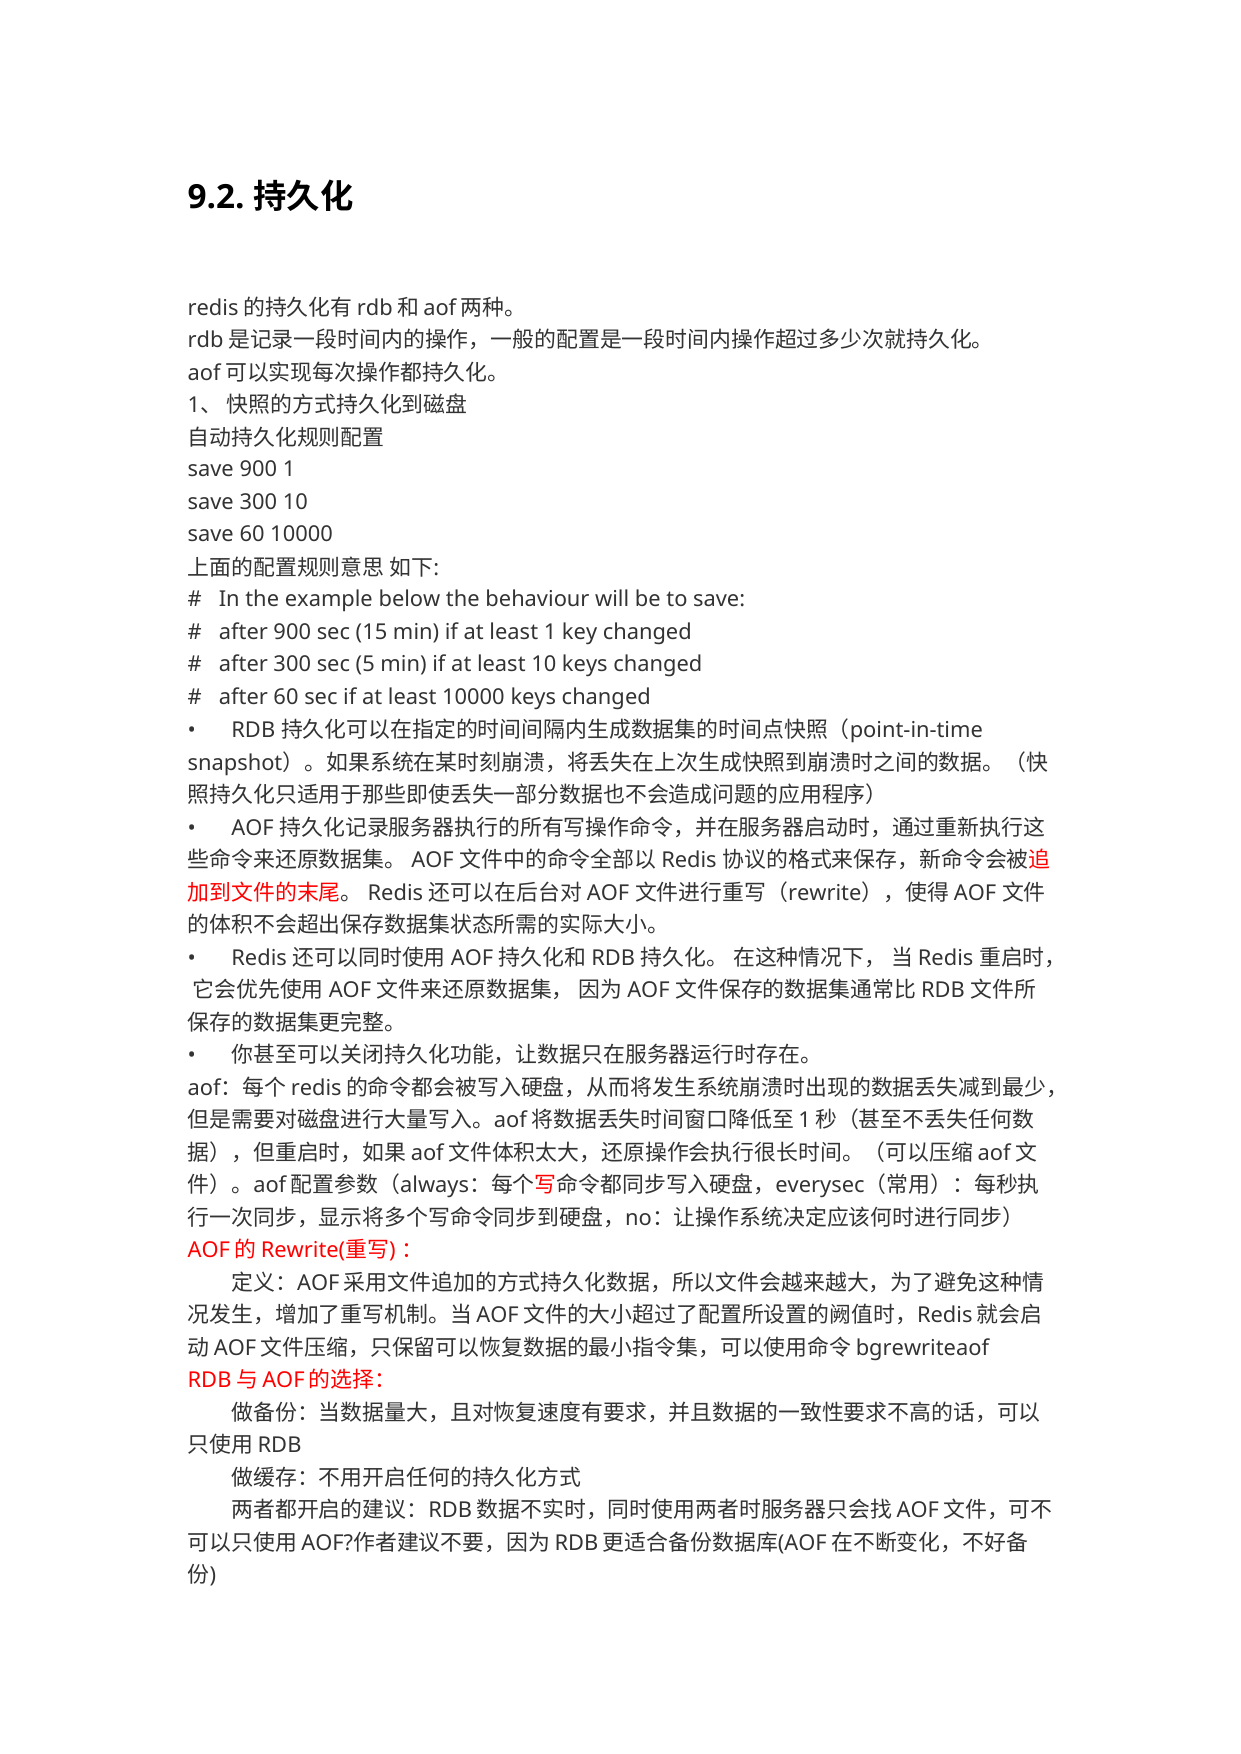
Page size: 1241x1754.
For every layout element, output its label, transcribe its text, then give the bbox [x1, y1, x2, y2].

text rdb是记录一段时间内的操作，一般的配置是一段时间内操作超过多少次就持久化。 [187, 322, 1053, 354]
text 定义：AOF采用文件追加的方式持久化数据，所以文件会越来越大，为了避免这种情况发生，增加了重写机制。当AOF文件的大小超过了配置所设置的阙值时，Redis就会启动AOF文件压缩，只保留可以恢复数据的最小指令集，可以使用命令bgrewriteaof [187, 1264, 1053, 1362]
text save 60 10000 [187, 517, 1053, 549]
text 做备份：当数据量大，且对恢复速度有要求，并且数据的一致性要求不高的话，可以只使用RDB [187, 1394, 1053, 1459]
text 上面的配置规则意思 如下: [187, 549, 1053, 582]
text RDB与AOF的选择： [187, 1362, 1053, 1394]
text # after 300 sec (5 min) if at least 10 keys changed [187, 647, 1053, 679]
text # after 900 sec (15 min) if at least 1 key changed [187, 614, 1053, 647]
text 自动持久化规则配置 [187, 419, 1053, 452]
text aof可以实现每次操作都持久化。 [187, 354, 1053, 387]
text redis的持久化有rdb和aof两种。 [187, 289, 1053, 322]
text • Redis 还可以同时使用 AOF 持久化和 RDB 持久化。 在这种情况下， 当 Redis 重启时， 它会优先使用 AOF 文件来还原数据集， 因为 AOF 文件保存的数据集通常比 RDB 文件所保存的数据集更完整。 [187, 939, 1053, 1037]
text # In the example below the behaviour will be to save: [187, 582, 1053, 614]
text # after 60 sec if at least 10000 keys changed [187, 679, 1053, 712]
text 做缓存：不用开启任何的持久化方式 [187, 1459, 1053, 1492]
text save 300 10 [187, 484, 1053, 517]
text save 900 1 [187, 452, 1053, 484]
subtitle 持久化 [187, 162, 1053, 227]
text 1、 快照的方式持久化到磁盘 [187, 387, 1053, 419]
text • 你甚至可以关闭持久化功能，让数据只在服务器运行时存在。 [187, 1037, 1053, 1069]
text aof：每个redis的命令都会被写入硬盘，从而将发生系统崩溃时出现的数据丢失减到最少，但是需要对磁盘进行大量写入。aof将数据丢失时间窗口降低至1秒（甚至不丢失任何数据），但重启时，如果aof文件体积太大，还原操作会执行很长时间。（可以压缩aof文件）。aof配置参数（always：每个写命令都同步写入硬盘，everysec（常用）：每秒执行一次同步，显示将多个写命令同步到硬盘，no：让操作系统决定应该何时进行同步） [187, 1069, 1053, 1232]
text AOF的Rewrite(重写) ： [187, 1232, 1053, 1264]
text • AOF 持久化记录服务器执行的所有写操作命令，并在服务器启动时，通过重新执行这些命令来还原数据集。 AOF 文件中的命令全部以 Redis 协议的格式来保存，新命令会被追加到文件的末尾。 Redis 还可以在后台对 AOF 文件进行重写（rewrite），使得 AOF 文件的体积不会超出保存数据集状态所需的实际大小。 [187, 809, 1053, 939]
text • RDB 持久化可以在指定的时间间隔内生成数据集的时间点快照（point-in-time snapshot）。如果系统在某时刻崩溃，将丢失在上次生成快照到崩溃时之间的数据。（快照持久化只适用于那些即使丢失一部分数据也不会造成问题的应用程序） [187, 712, 1053, 809]
text 两者都开启的建议：RDB数据不实时，同时使用两者时服务器只会找AOF文件，可不可以只使用AOF?作者建议不要，因为RDB更适合备份数据库(AOF在不断变化，不好备份) [187, 1492, 1053, 1589]
